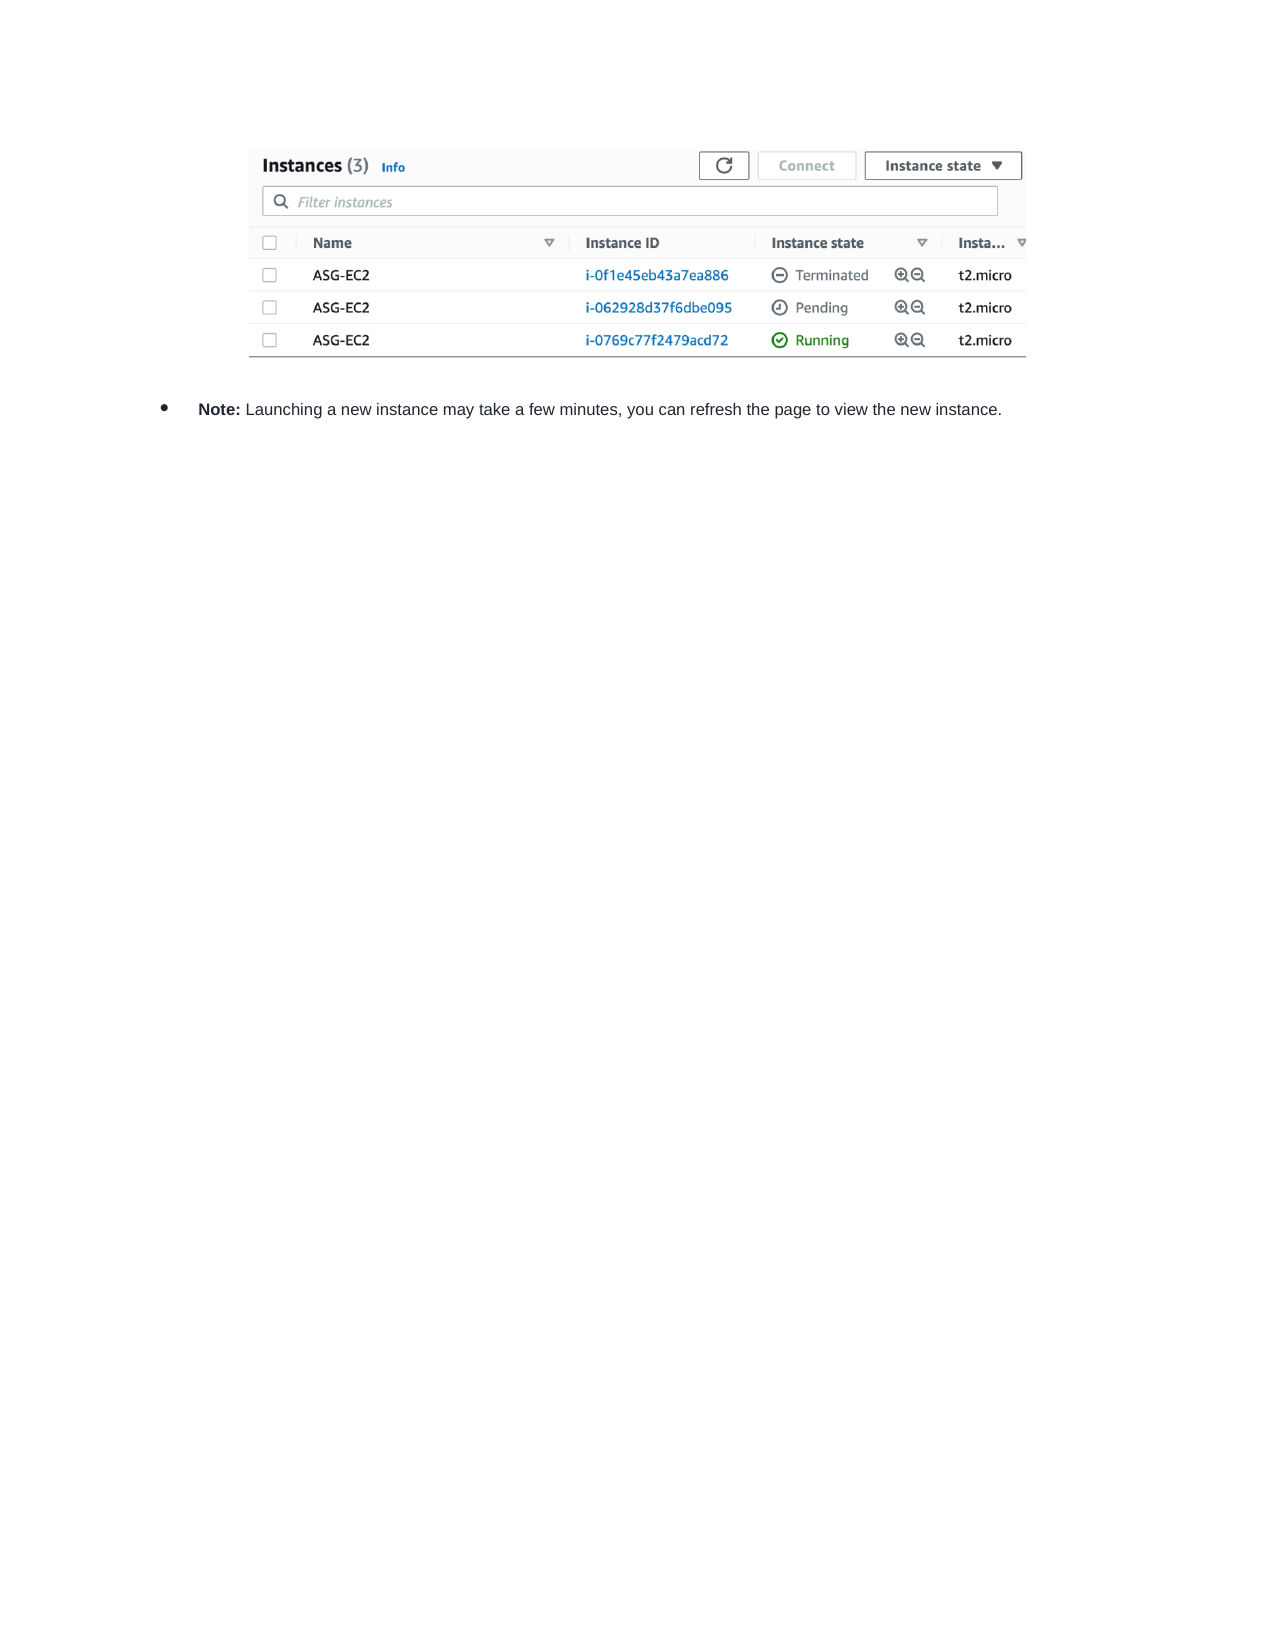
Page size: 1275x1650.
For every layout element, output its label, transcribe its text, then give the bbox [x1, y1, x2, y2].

list Note: Launching a new instance may take a few minutes, you can refresh the page to view the new instance. [161, 389, 1125, 420]
picture [249, 150, 1027, 358]
